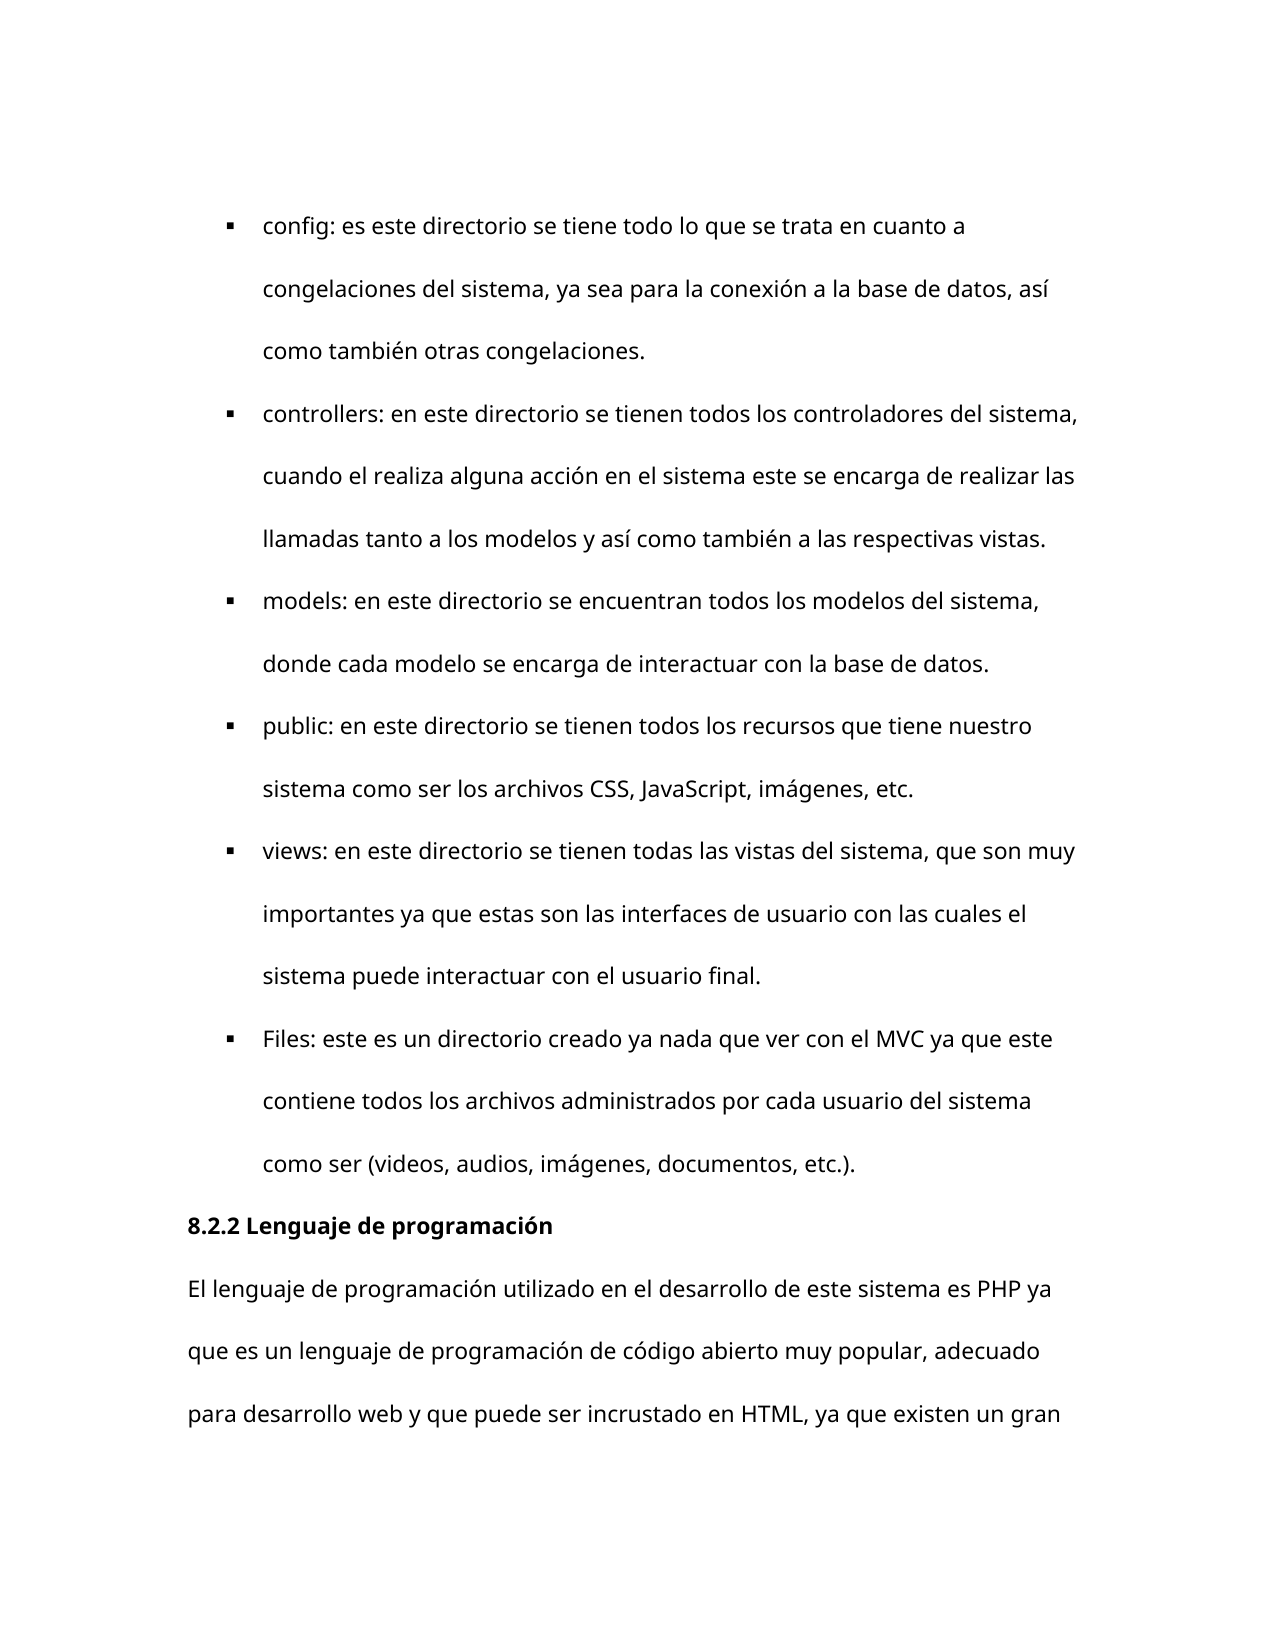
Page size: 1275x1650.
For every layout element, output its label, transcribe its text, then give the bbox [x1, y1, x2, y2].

list controllers: en este directorio se tienen todos los controladores del sistema, cuando el realiza alguna acción en el sistema este se encarga de realizar las llamadas tanto a los modelos y así como también a las respectivas vistas. [225, 397, 1087, 554]
list Files: este es un directorio creado ya nada que ver con el MVC ya que este contiene todos los archivos administrados por cada usuario del sistema como ser (videos, audios, imágenes, documentos, etc.). [225, 1022, 1087, 1179]
list config: es este directorio se tiene todo lo que se trata en cuanto a congelaciones del sistema, ya sea para la conexión a la base de datos, así como también otras congelaciones. [225, 210, 1087, 366]
list public: en este directorio se tienen todos los recursos que tiene nuestro sistema como ser los archivos CSS, JavaScript, imágenes, etc. [225, 710, 1087, 804]
list views: en este directorio se tienen todas las vistas del sistema, que son muy importantes ya que estas son las interfaces de usuario con las cuales el sistema puede interactuar con el usuario final. [225, 835, 1087, 991]
subtitle 8.2.2 Lenguaje de programación [187, 1210, 1087, 1241]
list models: en este directorio se encuentran todos los modelos del sistema, donde cada modelo se encarga de interactuar con la base de datos. [225, 585, 1087, 679]
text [187, 1272, 1087, 1429]
